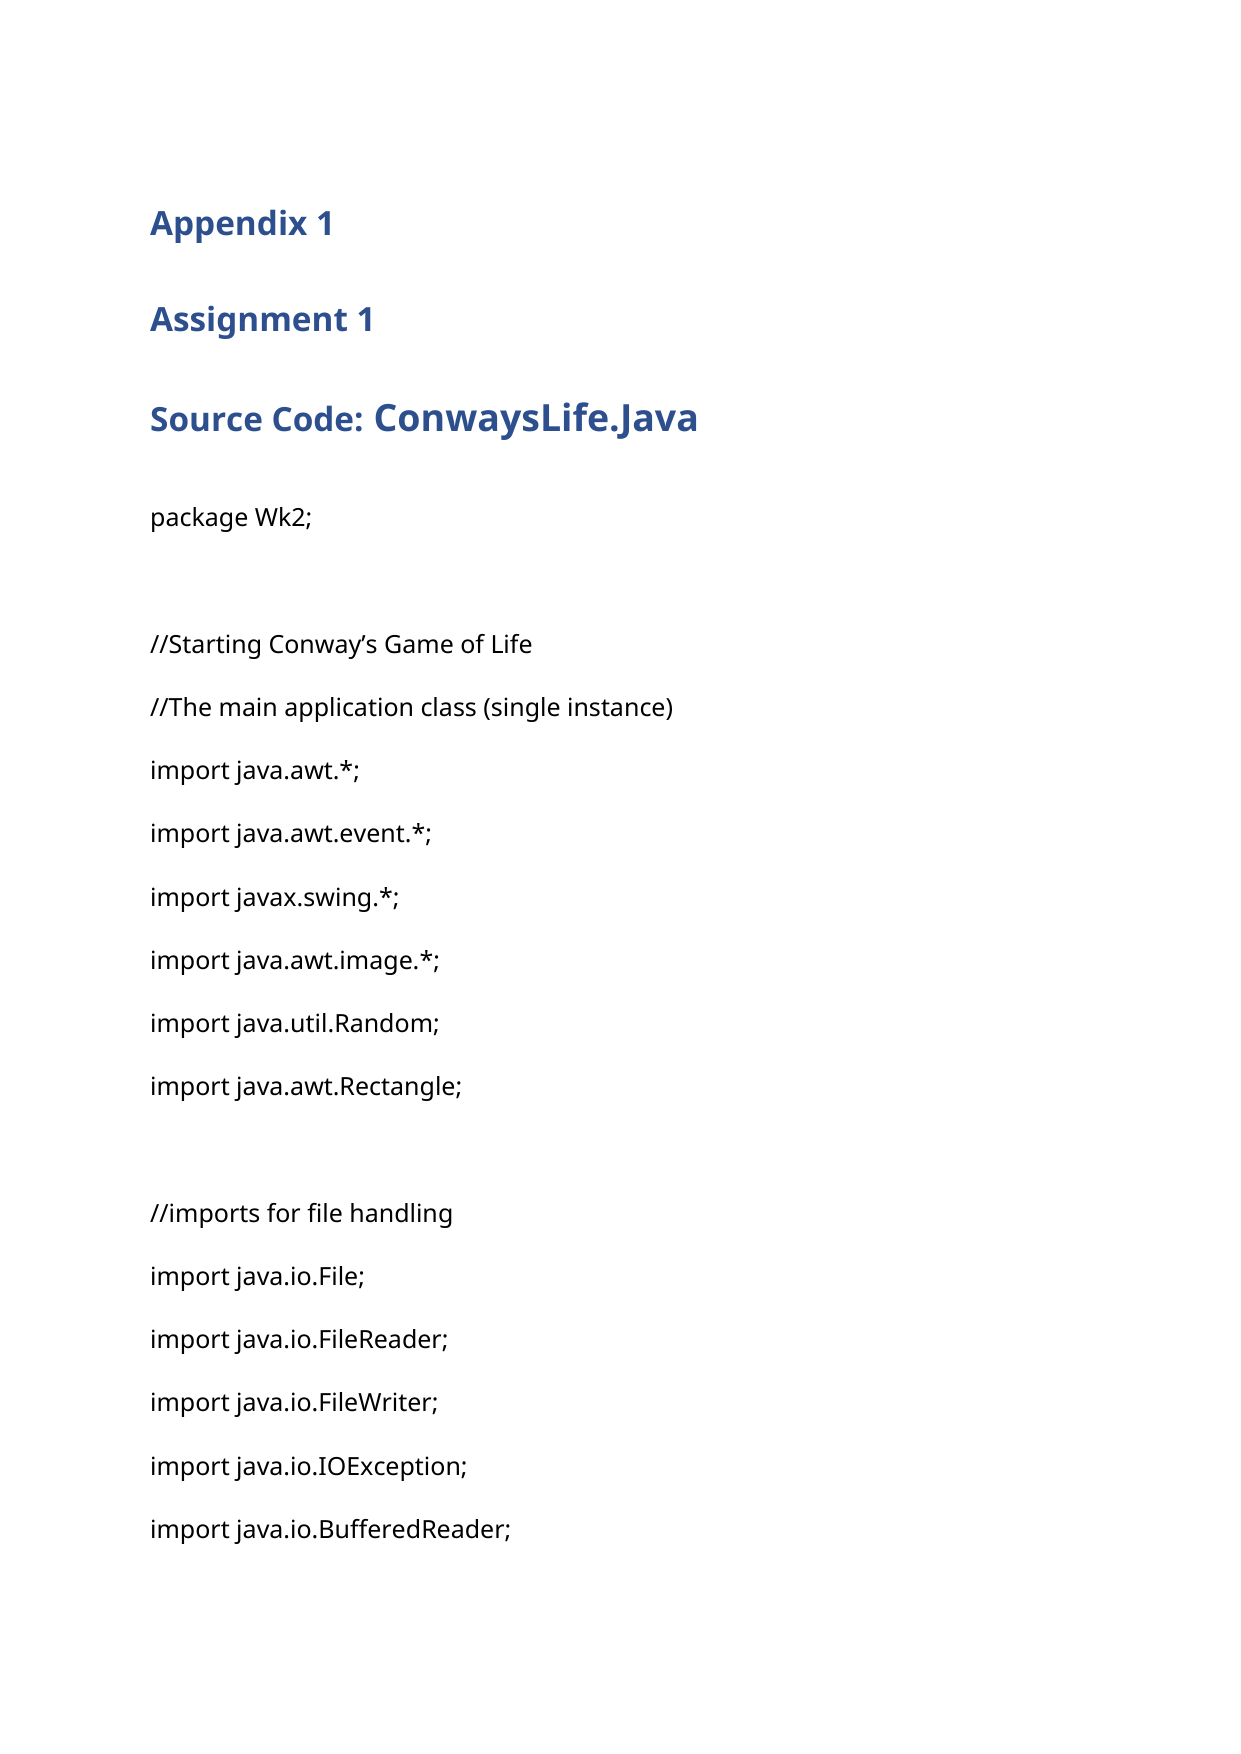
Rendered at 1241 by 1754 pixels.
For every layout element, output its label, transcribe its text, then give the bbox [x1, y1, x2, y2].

text import java.awt.event.*; [150, 816, 1090, 850]
text import javax.swing.*; [150, 879, 1090, 913]
subtitle Assignment 1 [150, 295, 1090, 341]
text package Wk2; [150, 500, 1090, 534]
subtitle Source Code: ConwaysLife.Java [150, 391, 1090, 442]
text import java.awt.*; [150, 753, 1090, 787]
text //imports for file handling [150, 1195, 1090, 1229]
text import java.io.FileWriter; [150, 1385, 1090, 1419]
text import java.io.BufferedReader; [150, 1511, 1090, 1546]
text //The main application class (single instance) [150, 689, 1090, 723]
text import java.io.FileReader; [150, 1322, 1090, 1356]
text import java.io.IOException; [150, 1448, 1090, 1482]
text import java.awt.image.*; [150, 942, 1090, 976]
text //Starting Conway’s Game of Life [150, 626, 1090, 660]
subtitle Appendix 1 [150, 200, 1090, 245]
text import java.io.File; [150, 1258, 1090, 1293]
text import java.awt.Rectangle; [150, 1069, 1090, 1103]
text import java.util.Random; [150, 1006, 1090, 1040]
